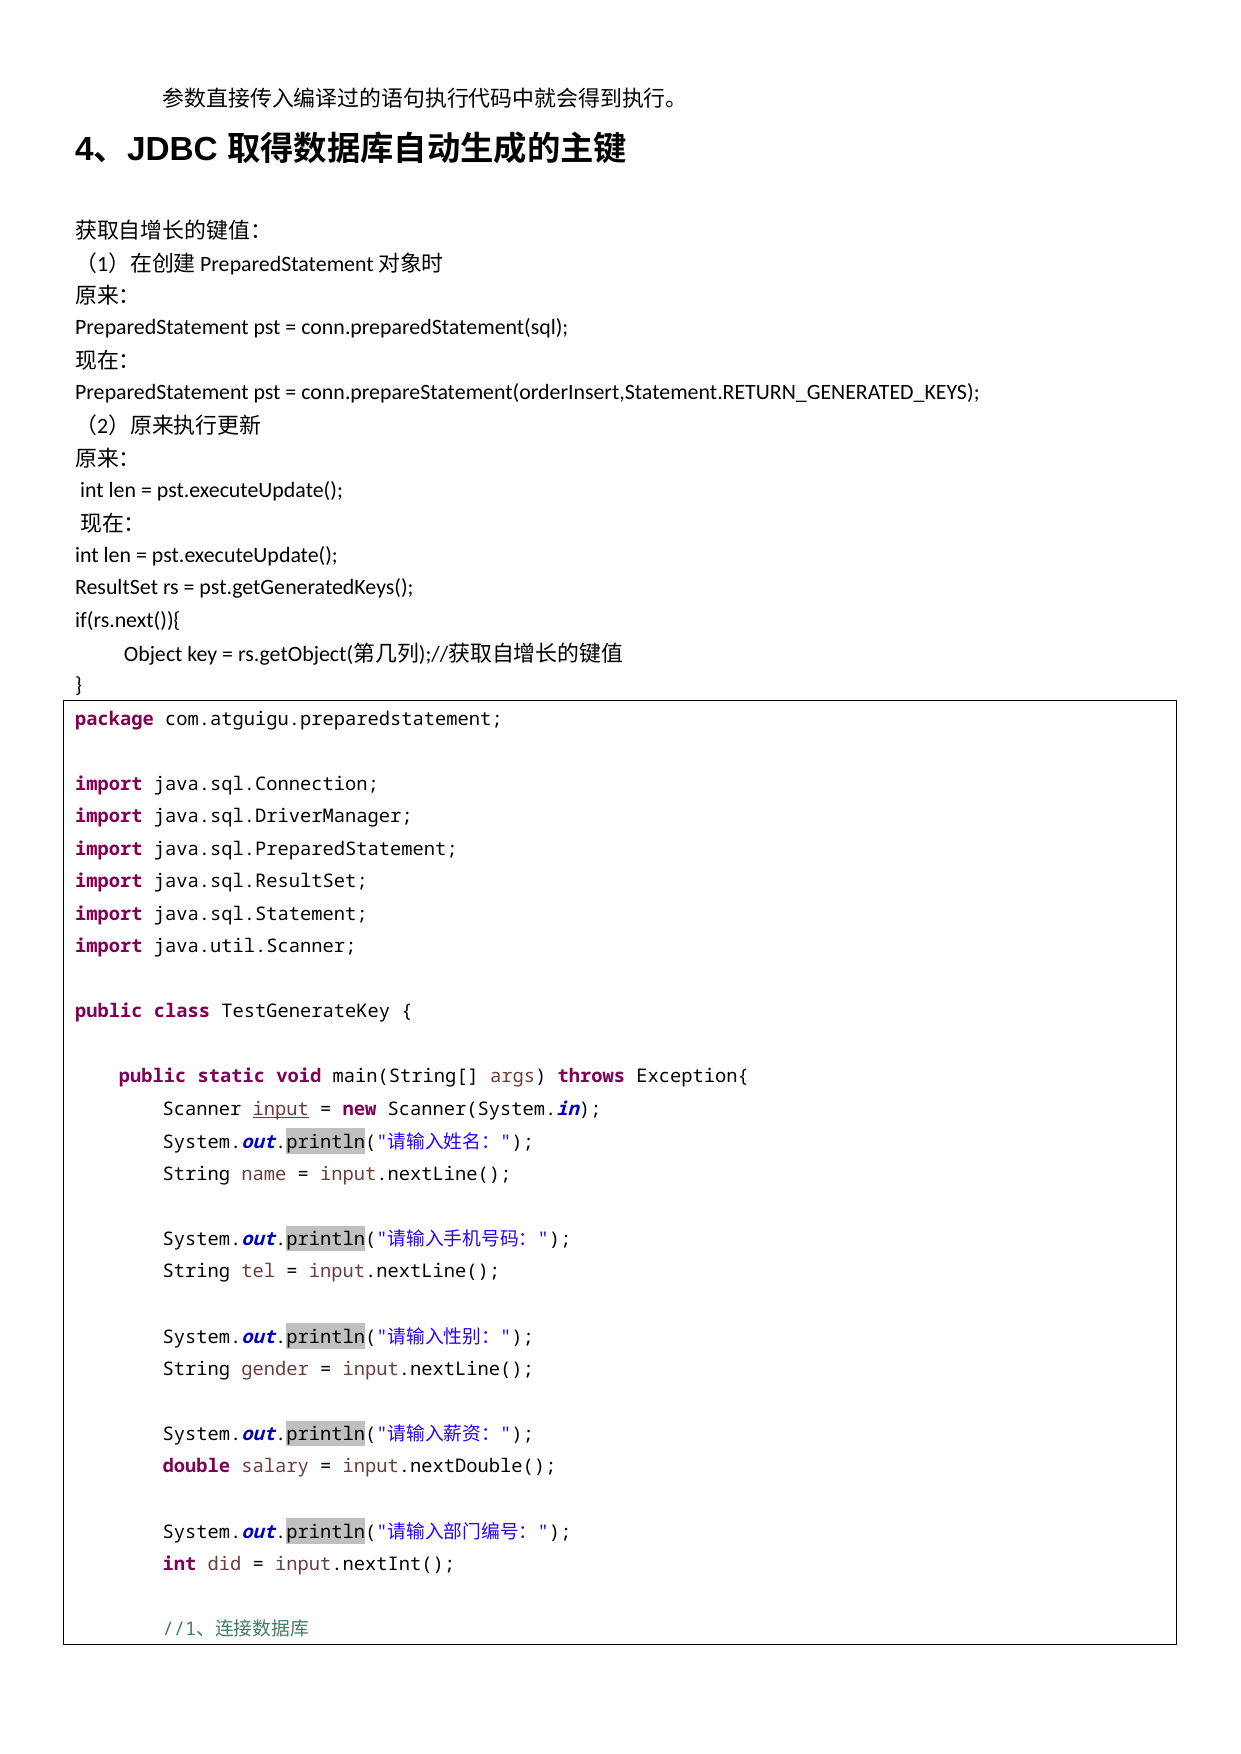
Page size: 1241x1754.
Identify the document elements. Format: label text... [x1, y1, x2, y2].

text （2）原来执行更新 [75, 408, 1165, 440]
text } [75, 668, 1165, 700]
text （1）在创建PreparedStatement对象时 [75, 245, 1165, 278]
text 现在： [75, 505, 1165, 538]
subtitle 4、JDBC 取得数据库自动生成的主键 [75, 113, 1165, 178]
text 获取自增长的键值： [75, 213, 1165, 245]
text int len = pst.executeUpdate(); [75, 473, 1165, 505]
text if(rs.next()){ [75, 603, 1165, 635]
text ResultSet rs = pst.getGeneratedKeys(); [75, 570, 1165, 603]
text 现在： [75, 343, 1165, 375]
text PreparedStatement pst = conn.preparedStatement(sql); [75, 310, 1165, 343]
text PreparedStatement pst = conn.prepareStatement(orderInsert,Statement.RETURN_GENERATED_KEYS); [75, 375, 1165, 408]
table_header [64, 701, 1176, 1644]
text 原来： [75, 440, 1165, 473]
text int len = pst.executeUpdate(); [75, 538, 1165, 570]
text 原来： [75, 278, 1165, 310]
text Object key = rs.getObject(第几列);//获取自增长的键值 [75, 635, 1165, 668]
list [119, 81, 1165, 113]
